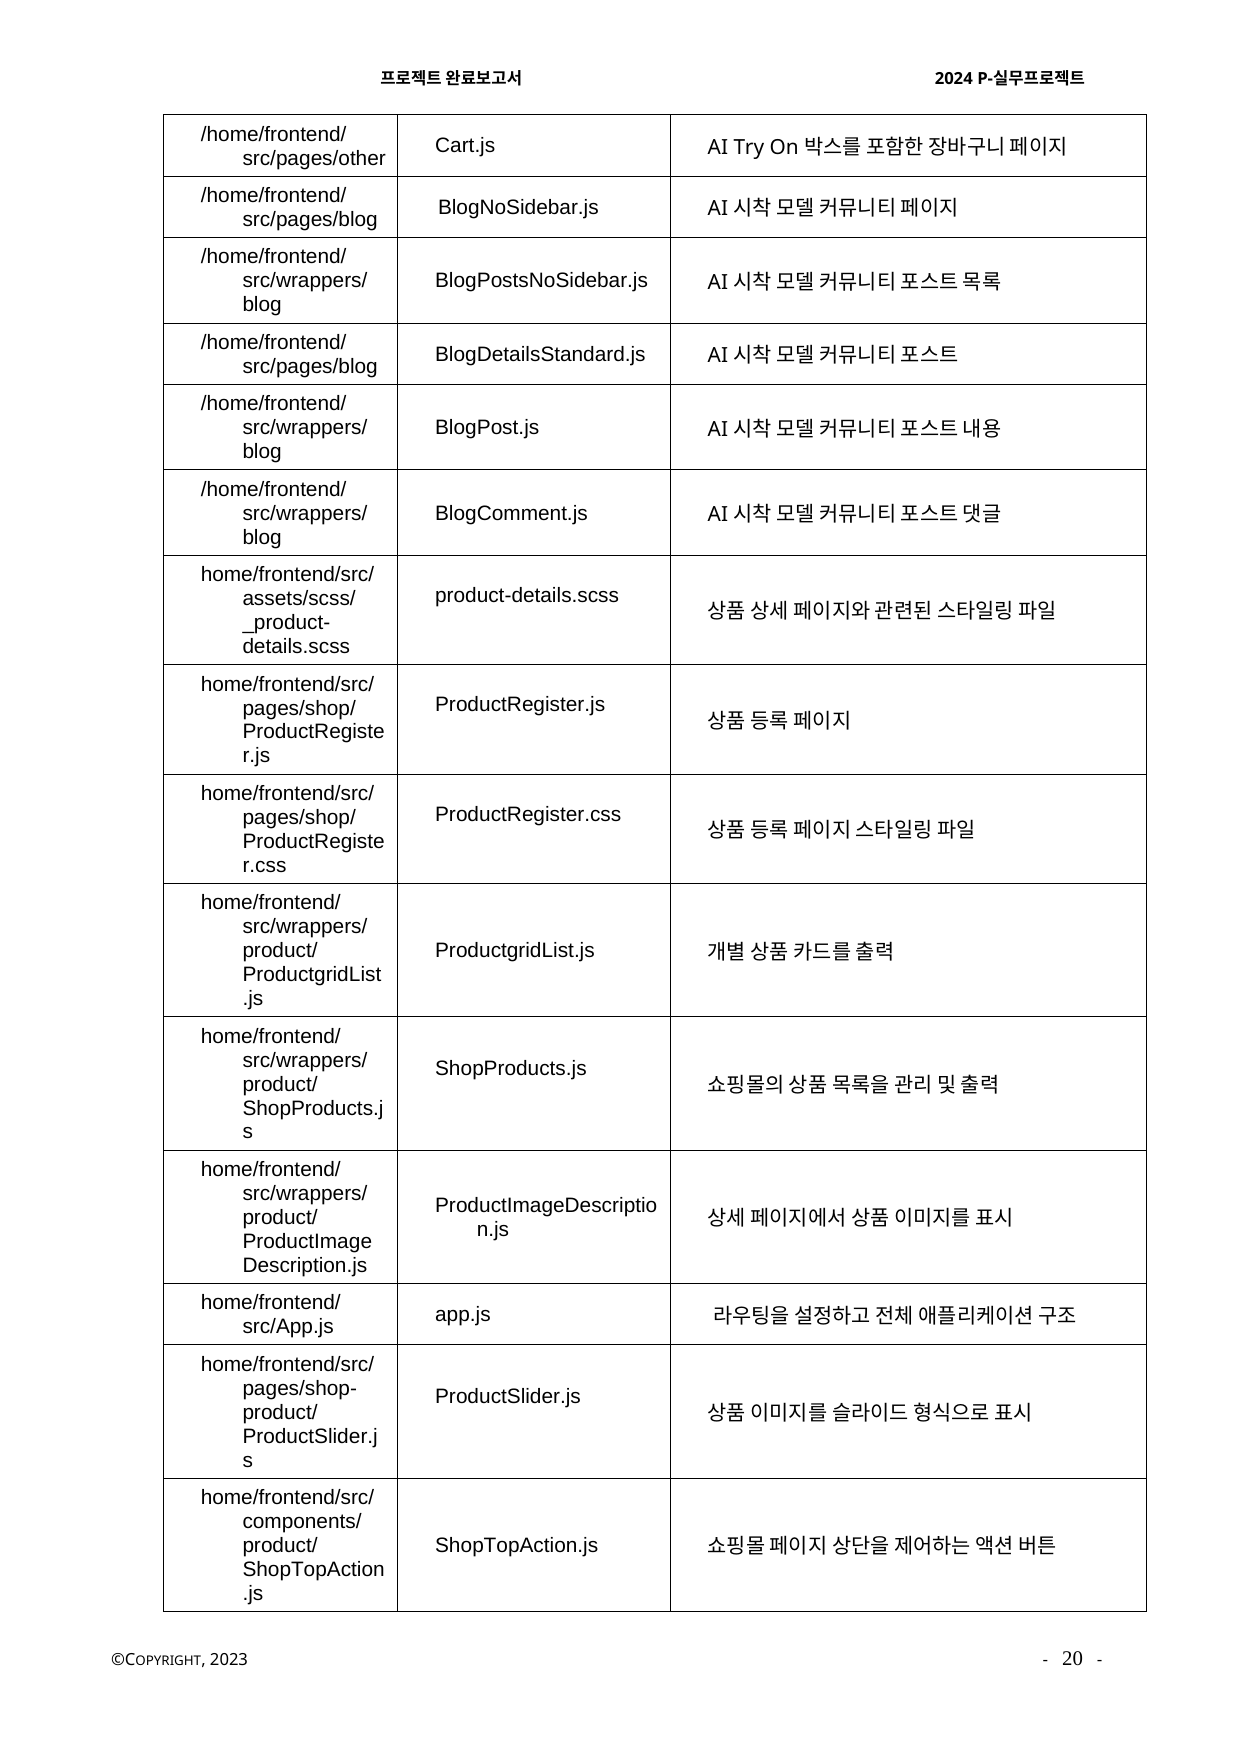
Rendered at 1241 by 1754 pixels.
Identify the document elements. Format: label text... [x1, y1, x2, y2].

table_cell ShopTopAction.js [398, 1479, 670, 1611]
table_cell home/frontend/src/components/product/ShopTopAction.js [164, 1479, 397, 1611]
table_cell home/frontend/src/assets/scss/_product-details.scss [164, 556, 397, 664]
table_cell /home/frontend/src/pages/blog [164, 177, 397, 237]
table_cell ProductRegister.js [398, 665, 670, 773]
table_cell 쇼핑몰의 상품 목록을 관리 및 출력 [671, 1017, 1146, 1149]
table_cell home/frontend/src/wrappers/product/ProductImageDescription.js [164, 1151, 397, 1283]
table_cell home/frontend/src/pages/shop/ProductRegister.js [164, 665, 397, 773]
table_cell ProductRegister.css [398, 775, 670, 883]
table_cell home/frontend/src/wrappers/product/ShopProducts.js [164, 1017, 397, 1149]
table_cell ProductSlider.js [398, 1345, 670, 1478]
table_cell home/frontend/src/pages/shop-product/ProductSlider.js [164, 1345, 397, 1478]
table_cell 상품 등록 페이지 스타일링 파일 [671, 775, 1146, 883]
table_cell BlogPostsNoSidebar.js [398, 238, 670, 322]
table_cell AI Try On 박스를 포함한 장바구니 페이지 [671, 115, 1146, 176]
table_cell Cart.js [398, 115, 670, 176]
table_cell ProductgridList.js [398, 884, 670, 1016]
table_cell ProductImageDescription.js [398, 1151, 670, 1283]
table_cell BlogComment.js [398, 470, 670, 555]
table_cell AI 시착 모델 커뮤니티 포스트 [671, 324, 1146, 384]
table_cell 상품 등록 페이지 [671, 665, 1146, 773]
table_cell 라우팅을 설정하고 전체 애플리케이션 구조 [671, 1284, 1146, 1344]
table_cell AI 시착 모델 커뮤니티 포스트 댓글 [671, 470, 1146, 555]
table_cell 상품 이미지를 슬라이드 형식으로 표시 [671, 1345, 1146, 1478]
table_cell home/frontend/src/wrappers/product/ProductgridList.js [164, 884, 397, 1016]
table_cell /home/frontend/src/pages/other [164, 115, 397, 176]
table_cell BlogPost.js [398, 385, 670, 469]
table_cell /home/frontend/src/wrappers/blog [164, 470, 397, 555]
table_cell app.js [398, 1284, 670, 1344]
table_cell /home/frontend/src/wrappers/blog [164, 385, 397, 469]
table_cell AI 시착 모델 커뮤니티 페이지 [671, 177, 1146, 237]
table_cell AI 시착 모델 커뮤니티 포스트 내용 [671, 385, 1146, 469]
table_cell 개별 상품 카드를 출력 [671, 884, 1146, 1016]
table_cell 상품 상세 페이지와 관련된 스타일링 파일 [671, 556, 1146, 664]
table_cell product-details.scss [398, 556, 670, 664]
table_cell /home/frontend/src/wrappers/blog [164, 238, 397, 322]
table_cell BlogDetailsStandard.js [398, 324, 670, 384]
table_cell /home/frontend/src/pages/blog [164, 324, 397, 384]
table_cell 상세 페이지에서 상품 이미지를 표시 [671, 1151, 1146, 1283]
table_cell ShopProducts.js [398, 1017, 670, 1149]
table_cell home/frontend/src/App.js [164, 1284, 397, 1344]
table_cell 쇼핑몰 페이지 상단을 제어하는 액션 버튼 [671, 1479, 1146, 1611]
table_cell home/frontend/src/pages/shop/ProductRegister.css [164, 775, 397, 883]
table_cell BlogNoSidebar.js [398, 177, 670, 237]
table_cell AI 시착 모델 커뮤니티 포스트 목록 [671, 238, 1146, 322]
